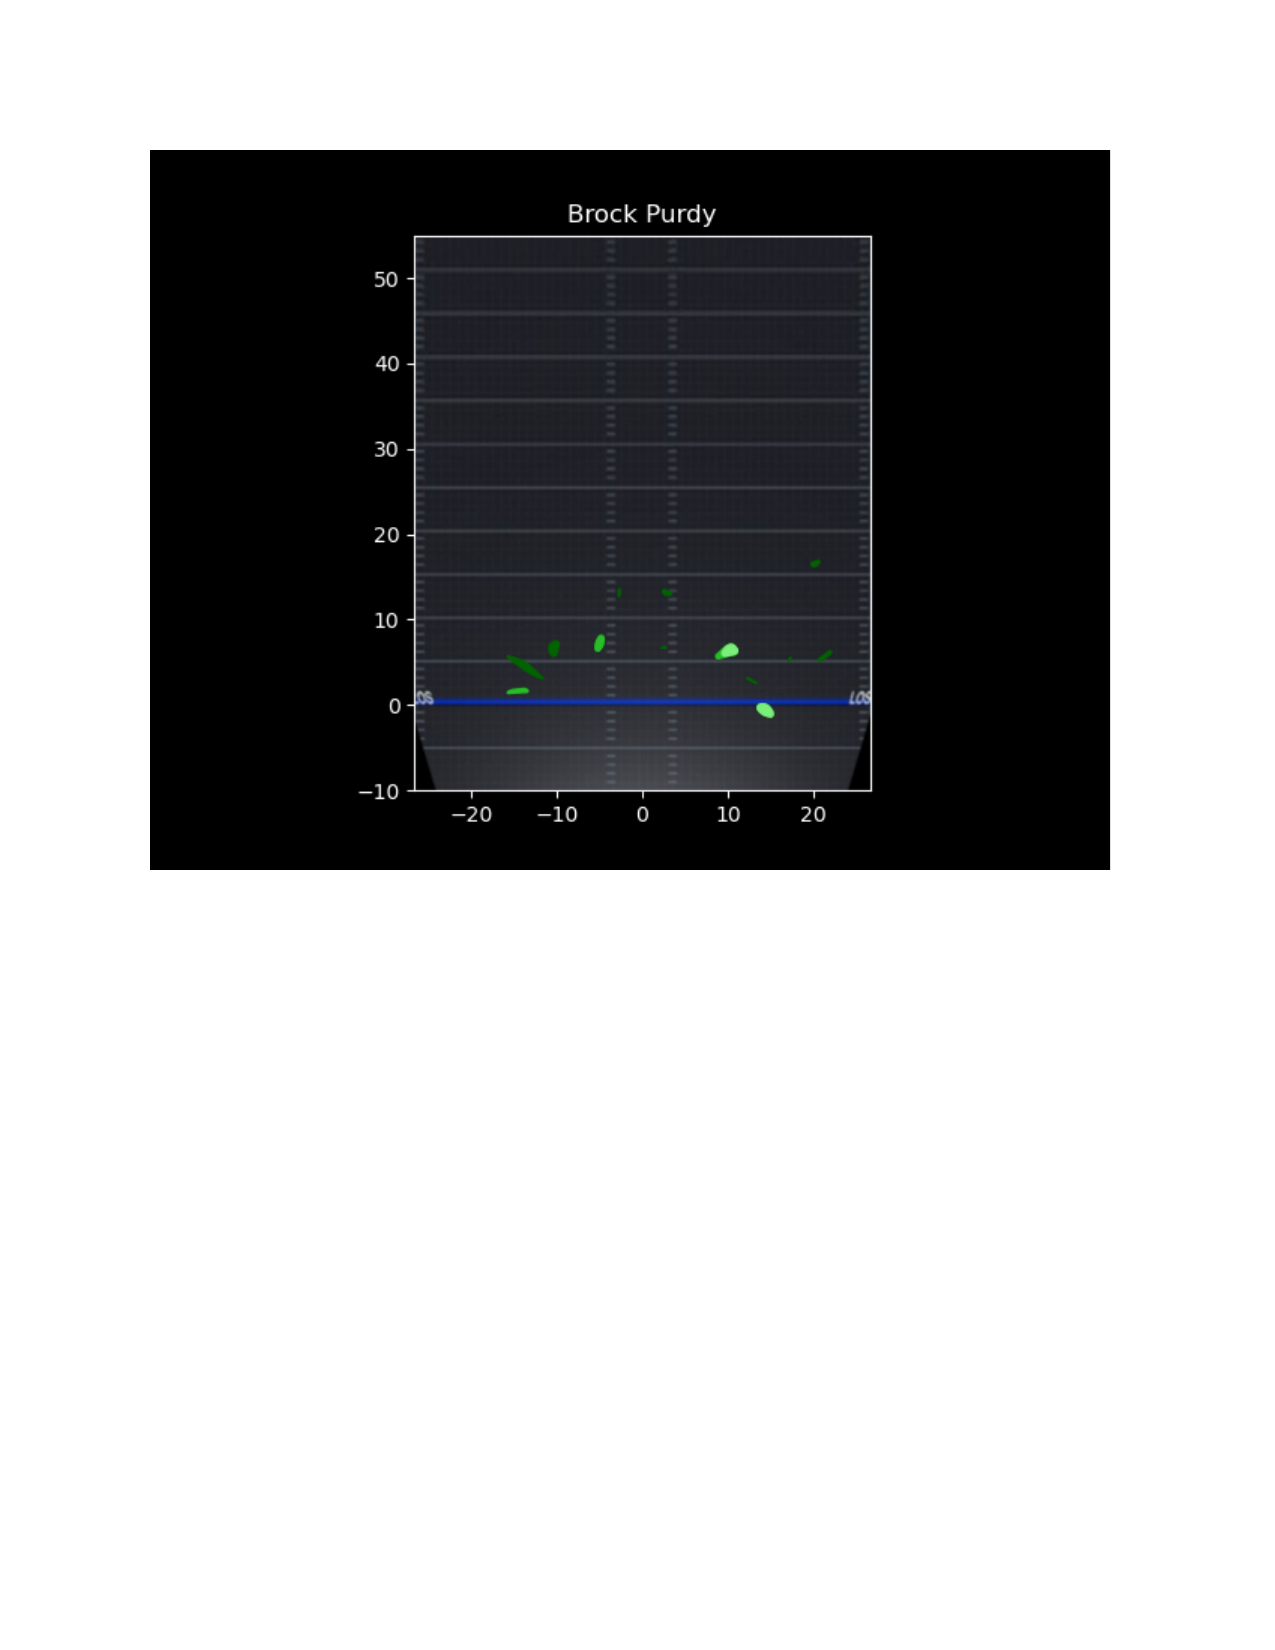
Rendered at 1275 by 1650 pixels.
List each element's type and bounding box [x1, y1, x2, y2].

picture [150, 150, 1110, 870]
